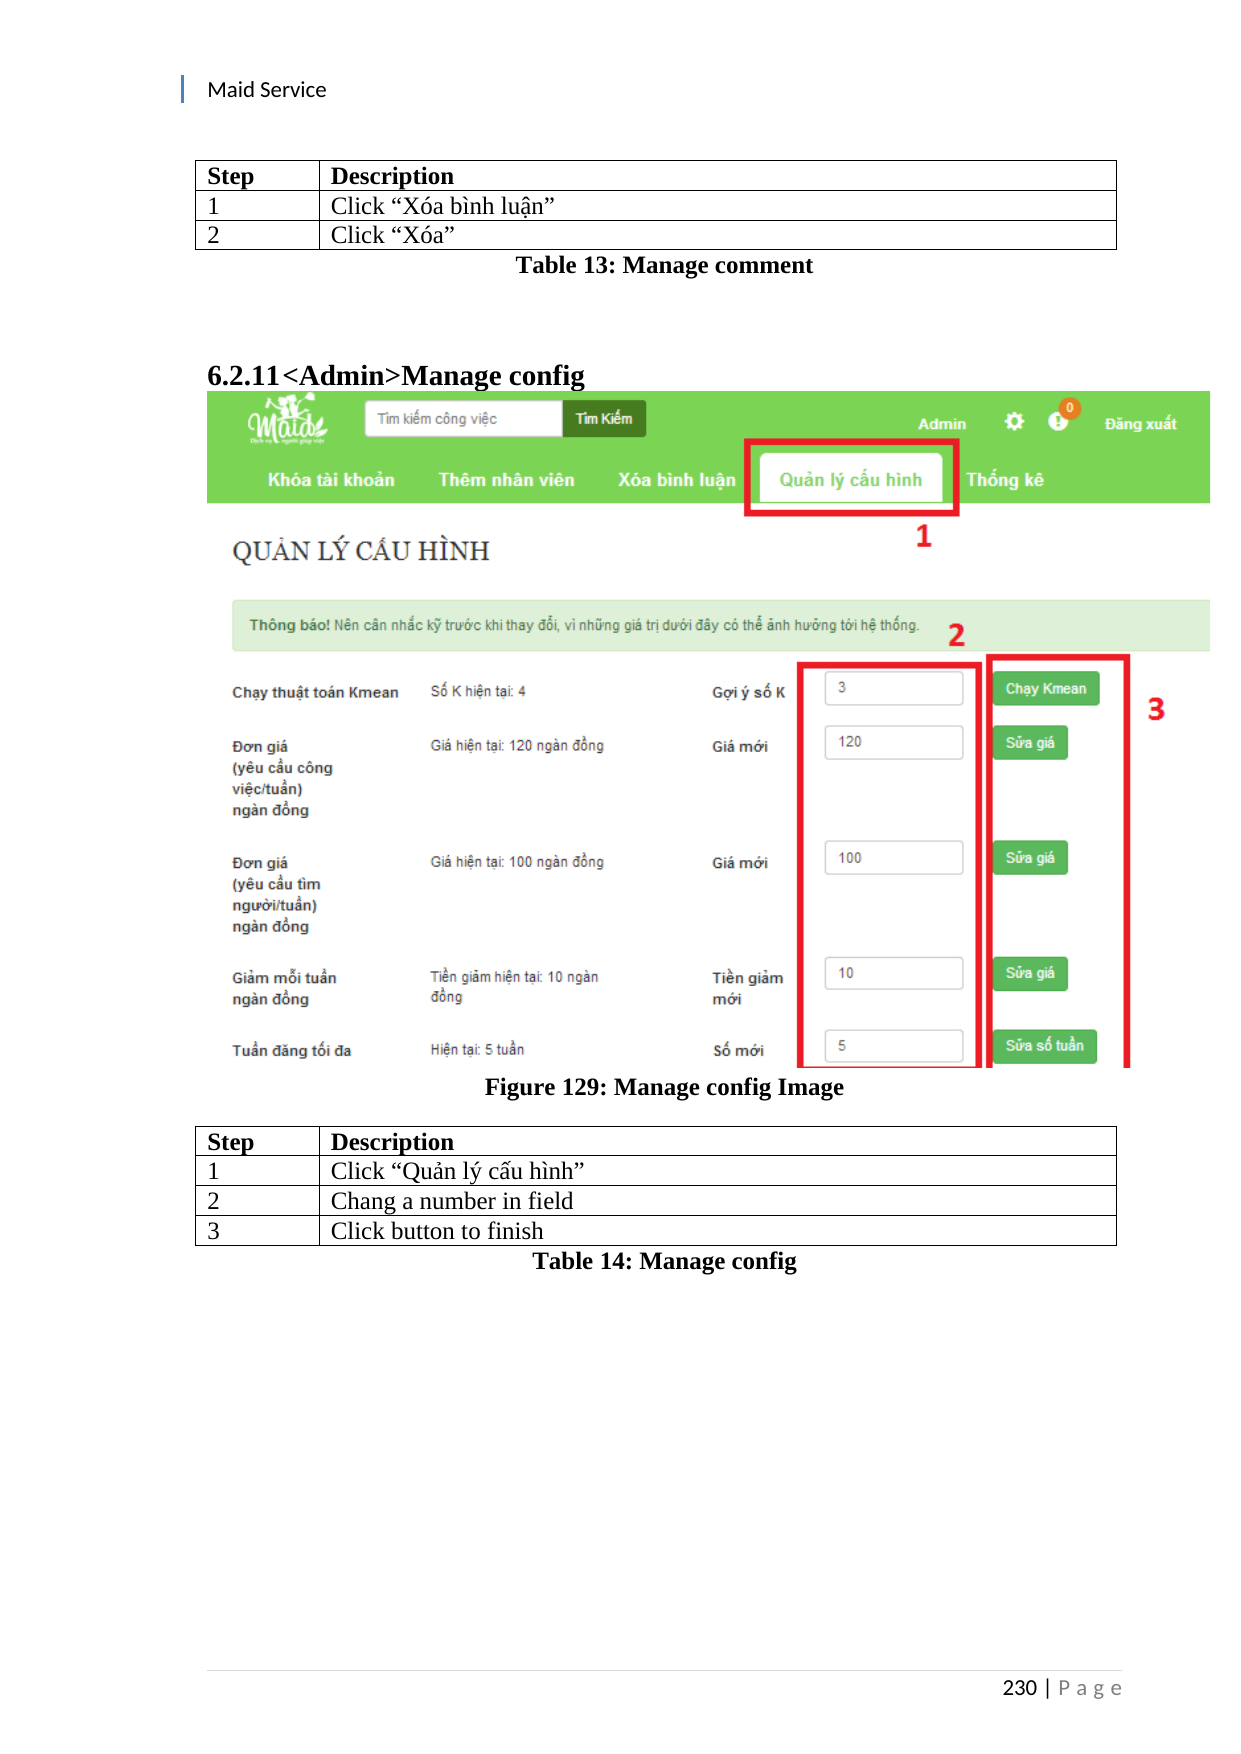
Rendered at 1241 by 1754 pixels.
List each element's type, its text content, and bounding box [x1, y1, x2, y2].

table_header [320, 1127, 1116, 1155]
subtitle Figure 129: Manage config Image [207, 1072, 1122, 1100]
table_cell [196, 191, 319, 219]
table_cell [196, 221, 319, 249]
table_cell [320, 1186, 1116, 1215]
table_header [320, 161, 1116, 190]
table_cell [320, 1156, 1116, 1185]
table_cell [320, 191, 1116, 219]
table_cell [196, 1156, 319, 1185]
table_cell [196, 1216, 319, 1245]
picture [207, 391, 1211, 1068]
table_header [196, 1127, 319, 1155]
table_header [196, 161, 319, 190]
subtitle Table 13: Manage comment [207, 250, 1122, 279]
subtitle Table 14: Manage config [207, 1246, 1122, 1274]
subtitle <Admin>Manage config [207, 358, 1122, 391]
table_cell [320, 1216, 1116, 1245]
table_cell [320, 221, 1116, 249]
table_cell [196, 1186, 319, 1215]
